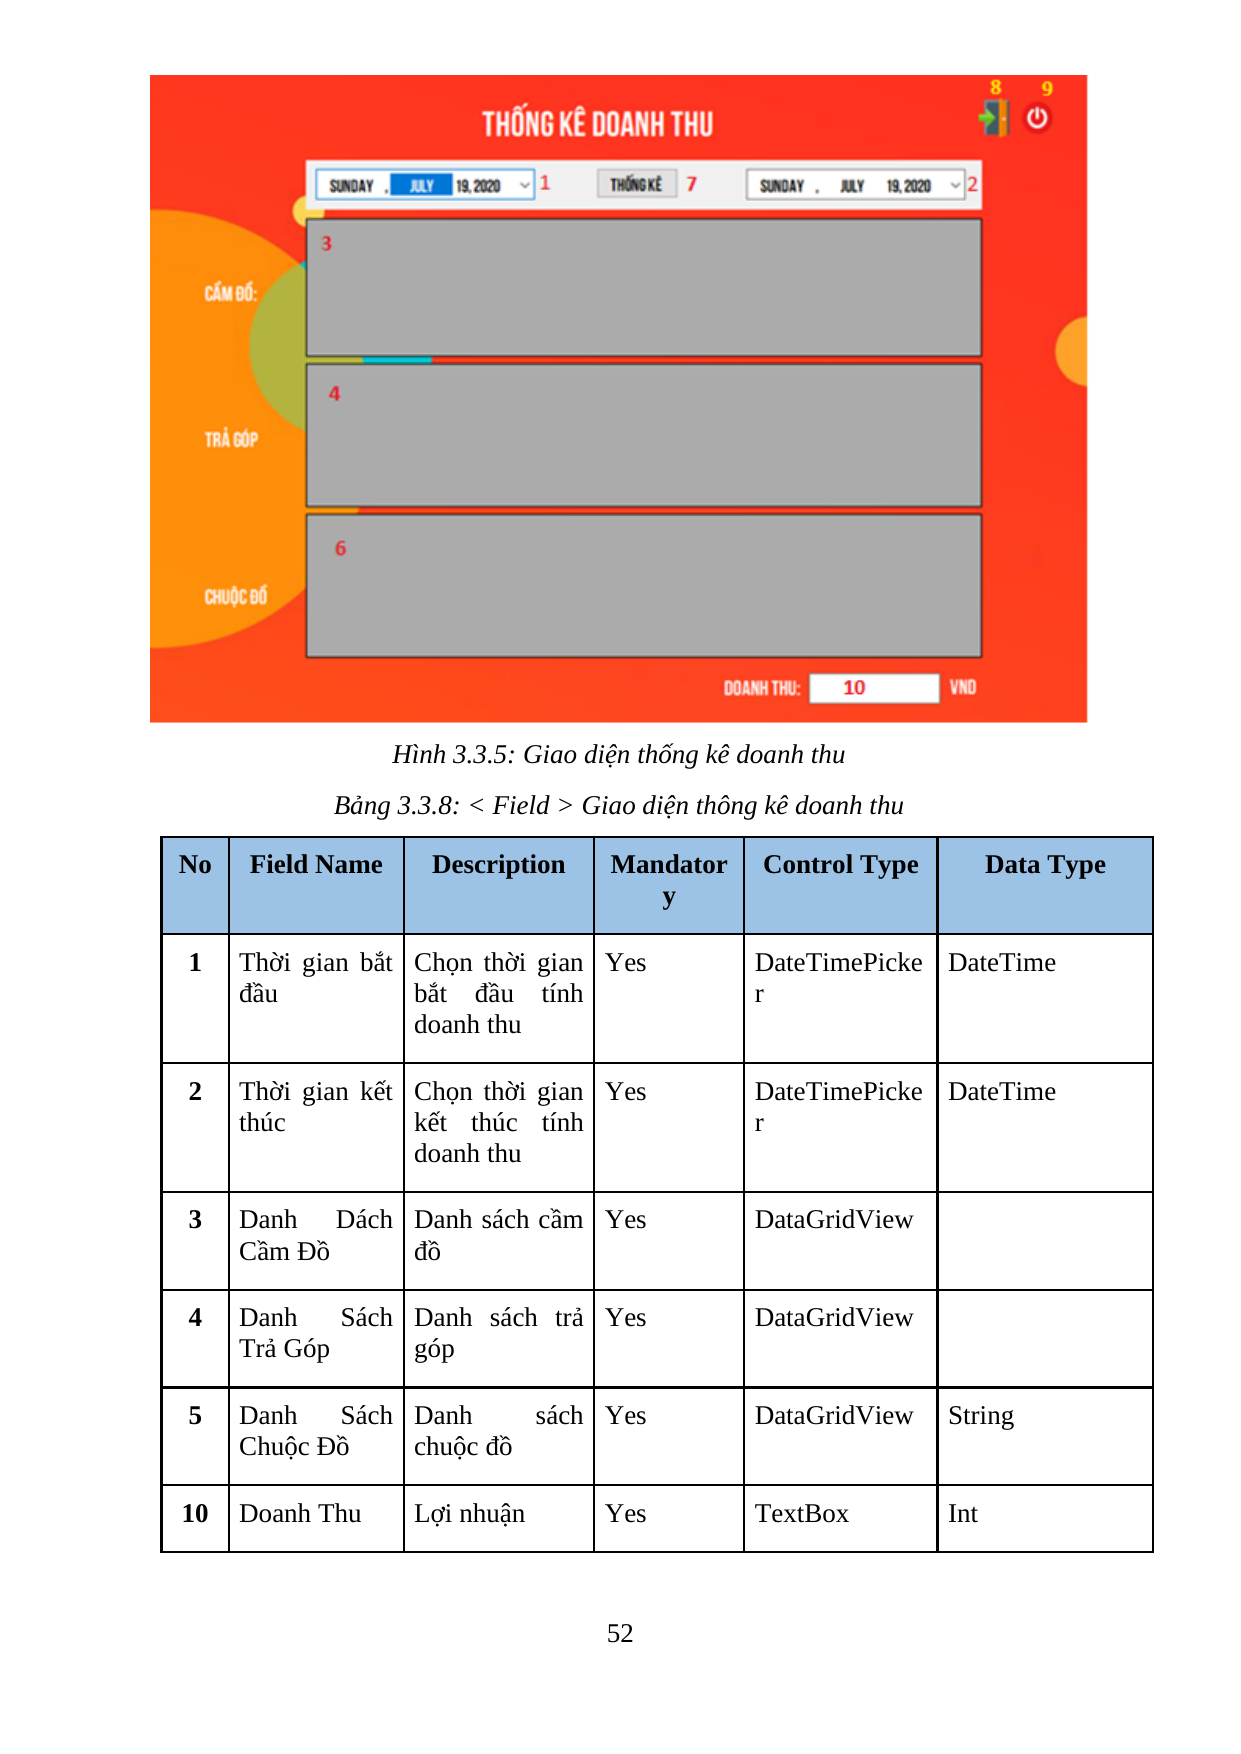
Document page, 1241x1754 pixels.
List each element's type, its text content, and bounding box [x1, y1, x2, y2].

table_cell DateTimePicker [745, 935, 936, 1062]
table_header Data Type [939, 838, 1152, 933]
subtitle Hình 3.3.5: Giao diện thống kê doanh thu [150, 738, 1090, 769]
table_cell Danh sách chuộc đồ [405, 1389, 593, 1484]
table_cell 1 [163, 935, 228, 1062]
table_cell Danh Sách Trả Góp [230, 1291, 403, 1386]
table_cell Danh sách trả góp [405, 1291, 593, 1386]
table_cell Thời gian kết thúc [230, 1064, 403, 1191]
table_cell 4 [163, 1291, 228, 1386]
table_cell [939, 1193, 1152, 1289]
table_cell DateTimePicker [745, 1064, 936, 1191]
table_cell Thời gian bắt đầu [230, 935, 403, 1062]
table_cell Yes [595, 1486, 743, 1551]
table_cell Doanh Thu [230, 1486, 403, 1551]
table_cell Int [939, 1486, 1152, 1551]
table_cell Yes [595, 1193, 743, 1289]
table_cell Yes [595, 1291, 743, 1386]
table_cell 10 [163, 1486, 228, 1551]
table_cell Yes [595, 1064, 743, 1191]
table_header No [163, 838, 228, 933]
table_cell [939, 1291, 1152, 1386]
table_cell Danh sách cầm đồ [405, 1193, 593, 1289]
table_header Mandatory [595, 838, 743, 933]
picture [150, 75, 1089, 726]
table_cell Danh Sách Chuộc Đồ [230, 1389, 403, 1484]
table_header Description [405, 838, 593, 933]
table_cell DataGridView [745, 1389, 936, 1484]
table_cell 2 [163, 1064, 228, 1191]
table_cell Yes [595, 1389, 743, 1484]
table_cell Chọn thời gian kết thúc tính doanh thu [405, 1064, 593, 1191]
table_cell TextBox [745, 1486, 936, 1551]
table_cell DataGridView [745, 1291, 936, 1386]
table_cell DataGridView [745, 1193, 936, 1289]
table_cell 5 [163, 1389, 228, 1484]
table_cell String [939, 1389, 1152, 1484]
table_cell DateTime [939, 935, 1152, 1062]
table_header Control Type [745, 838, 936, 933]
table_cell Chọn thời gian bắt đầu tính doanh thu [405, 935, 593, 1062]
table_cell Yes [595, 935, 743, 1062]
table_cell Lợi nhuận [405, 1486, 593, 1551]
table_cell 3 [163, 1193, 228, 1289]
table_cell DateTime [939, 1064, 1152, 1191]
subtitle Bảng 3.3.8: < Field > Giao diện thông kê doanh thu [150, 789, 1090, 820]
table_header Field Name [230, 838, 403, 933]
table_cell Danh Dách Cầm Đồ [230, 1193, 403, 1289]
